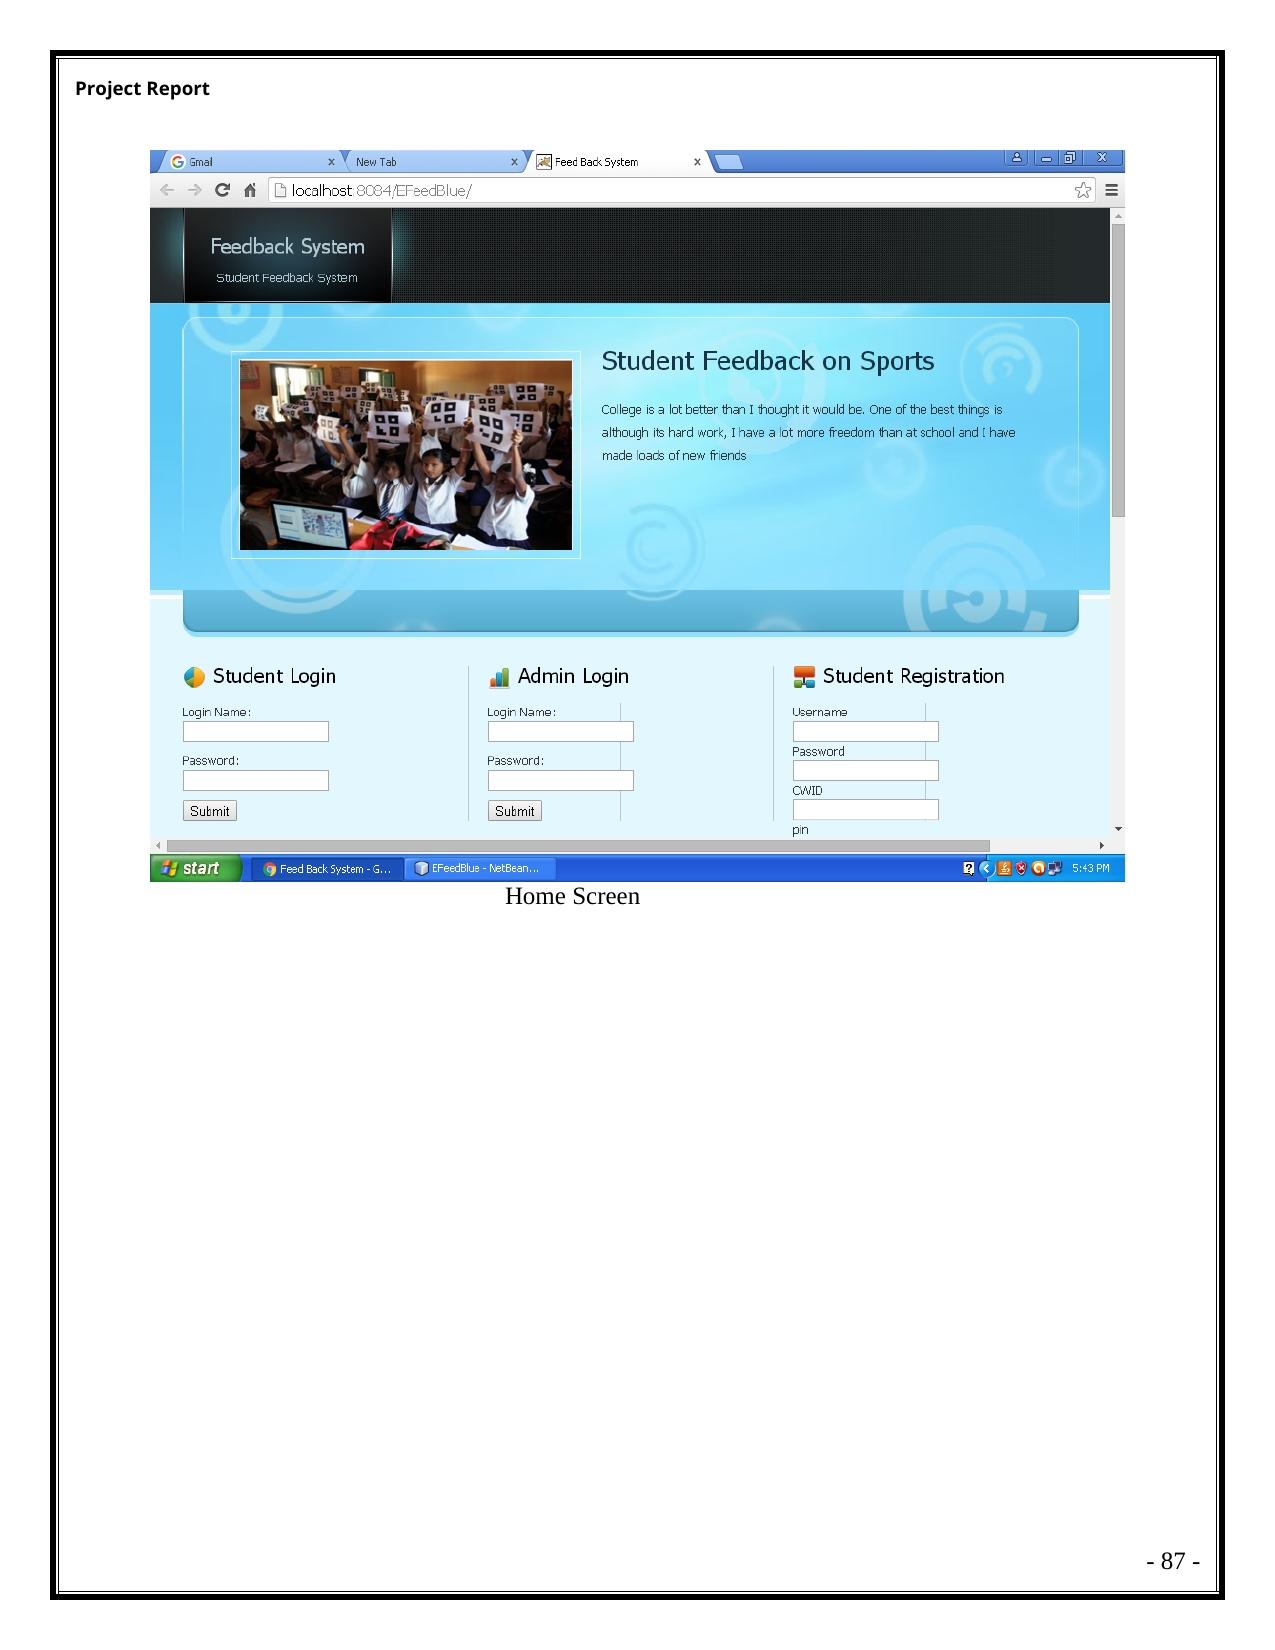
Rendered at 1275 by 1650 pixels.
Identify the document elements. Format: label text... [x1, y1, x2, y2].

text Home Screen [75, 881, 1200, 910]
picture [150, 150, 1125, 882]
